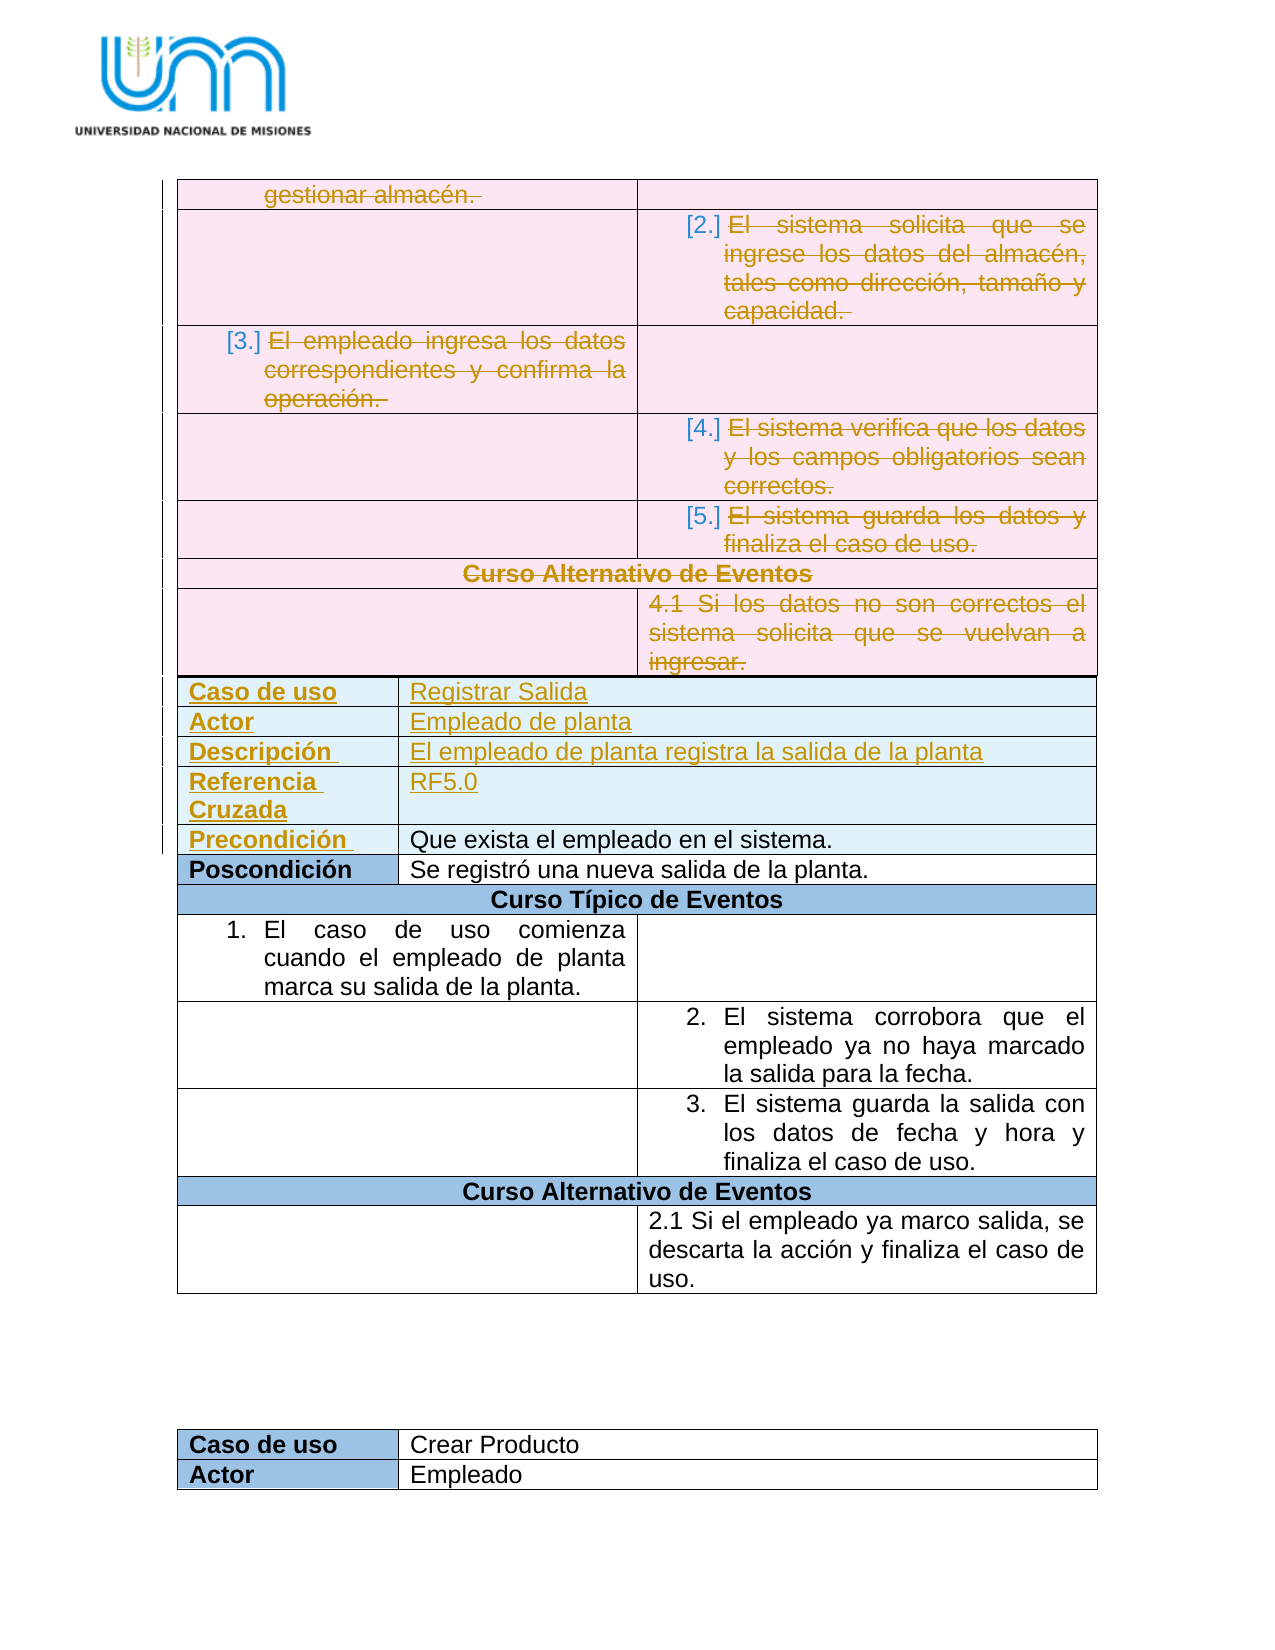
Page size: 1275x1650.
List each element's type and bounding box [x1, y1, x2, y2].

table_header [399, 1430, 1097, 1459]
table_cell [178, 855, 398, 884]
table_cell [178, 1089, 637, 1176]
table_cell [638, 915, 1096, 1001]
table_cell [178, 1002, 637, 1088]
table_cell [178, 915, 637, 1001]
table_cell [178, 1177, 1096, 1205]
table_cell [638, 1002, 1096, 1088]
table_header [178, 1430, 398, 1459]
table_cell [178, 1206, 637, 1293]
table_cell [178, 885, 1096, 914]
picture [65, 32, 322, 138]
table_cell [638, 1206, 1096, 1293]
table_cell [399, 1460, 1097, 1488]
table_cell [638, 1089, 1096, 1176]
table_cell [399, 855, 1096, 884]
table_cell [178, 1460, 398, 1488]
